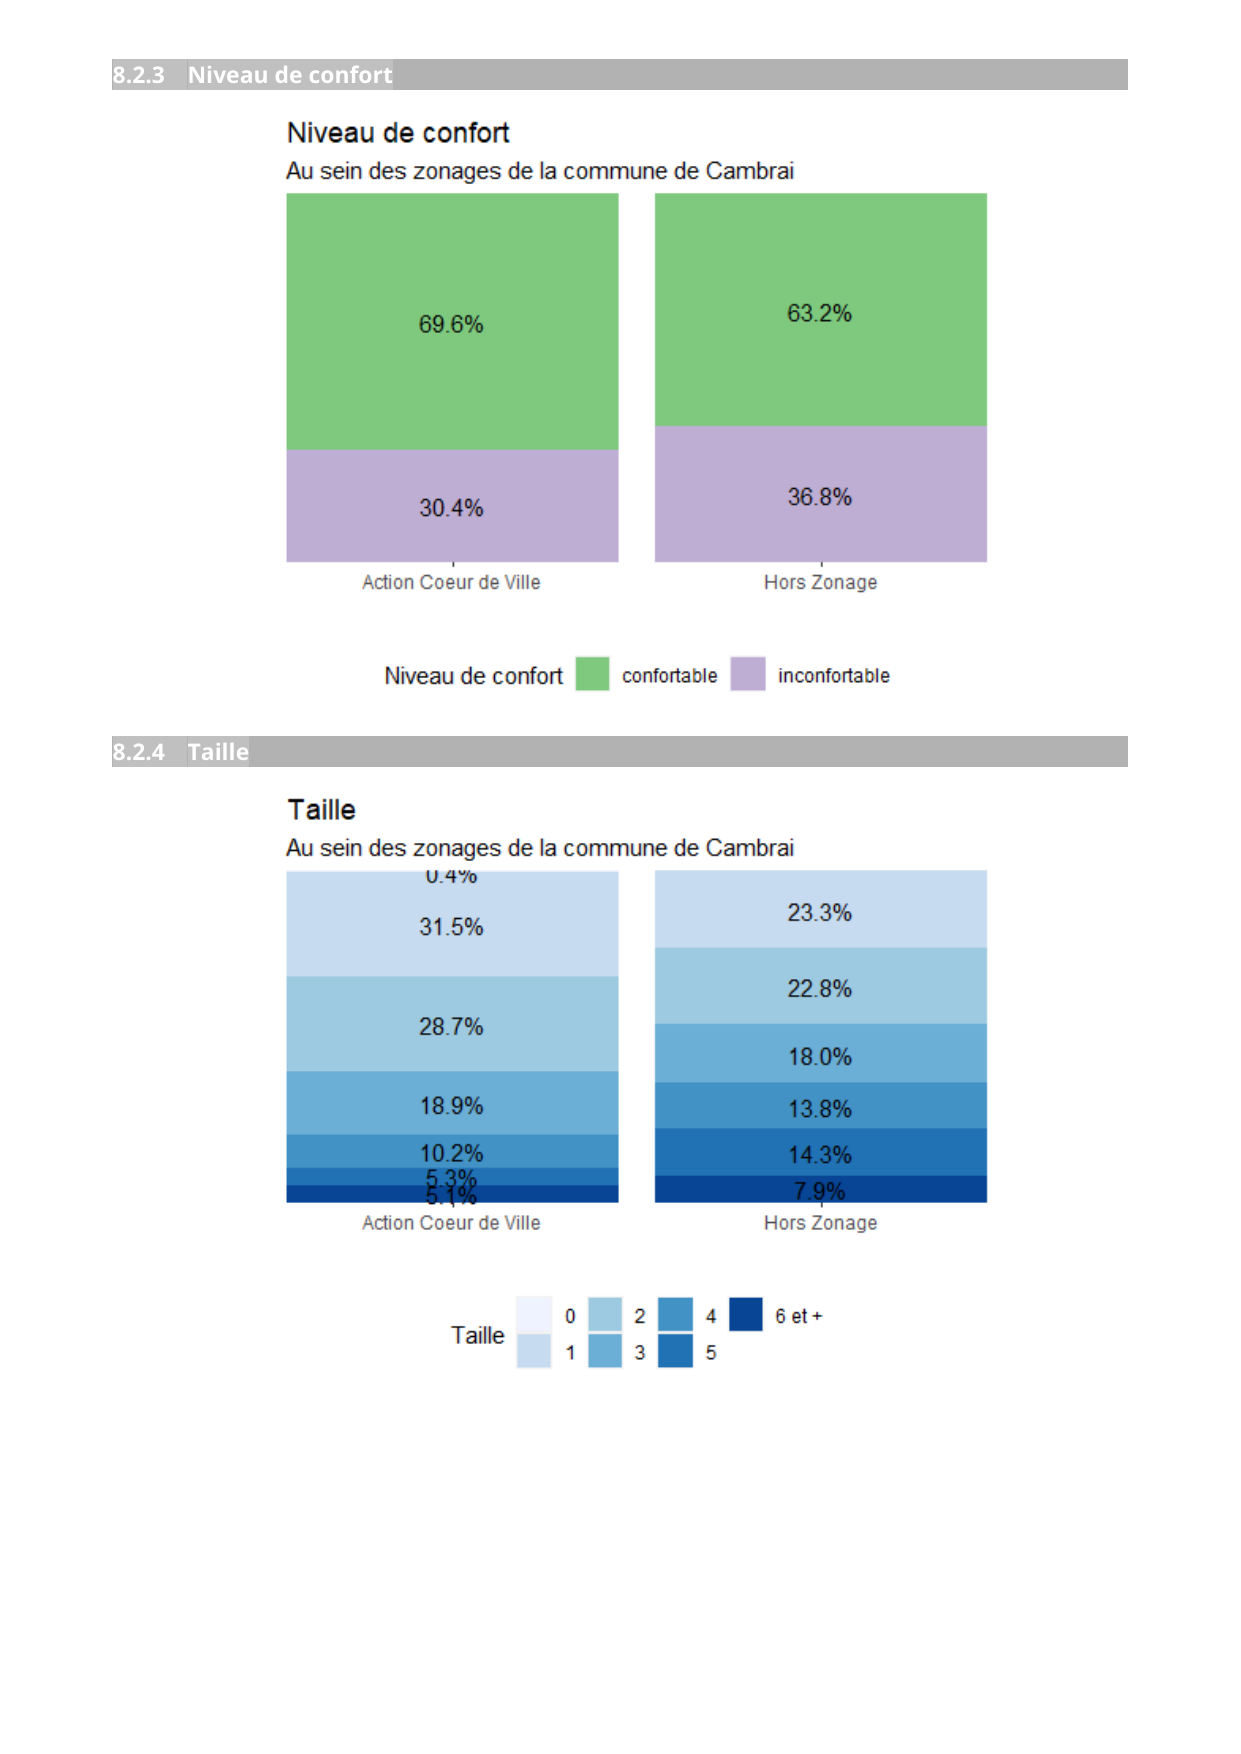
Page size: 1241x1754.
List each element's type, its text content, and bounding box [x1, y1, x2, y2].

subtitle 8.2.4 Taille [249, 736, 1128, 767]
subtitle 8.2.3 Niveau de confort [393, 59, 1128, 90]
picture [241, 786, 999, 1393]
picture [241, 109, 999, 716]
